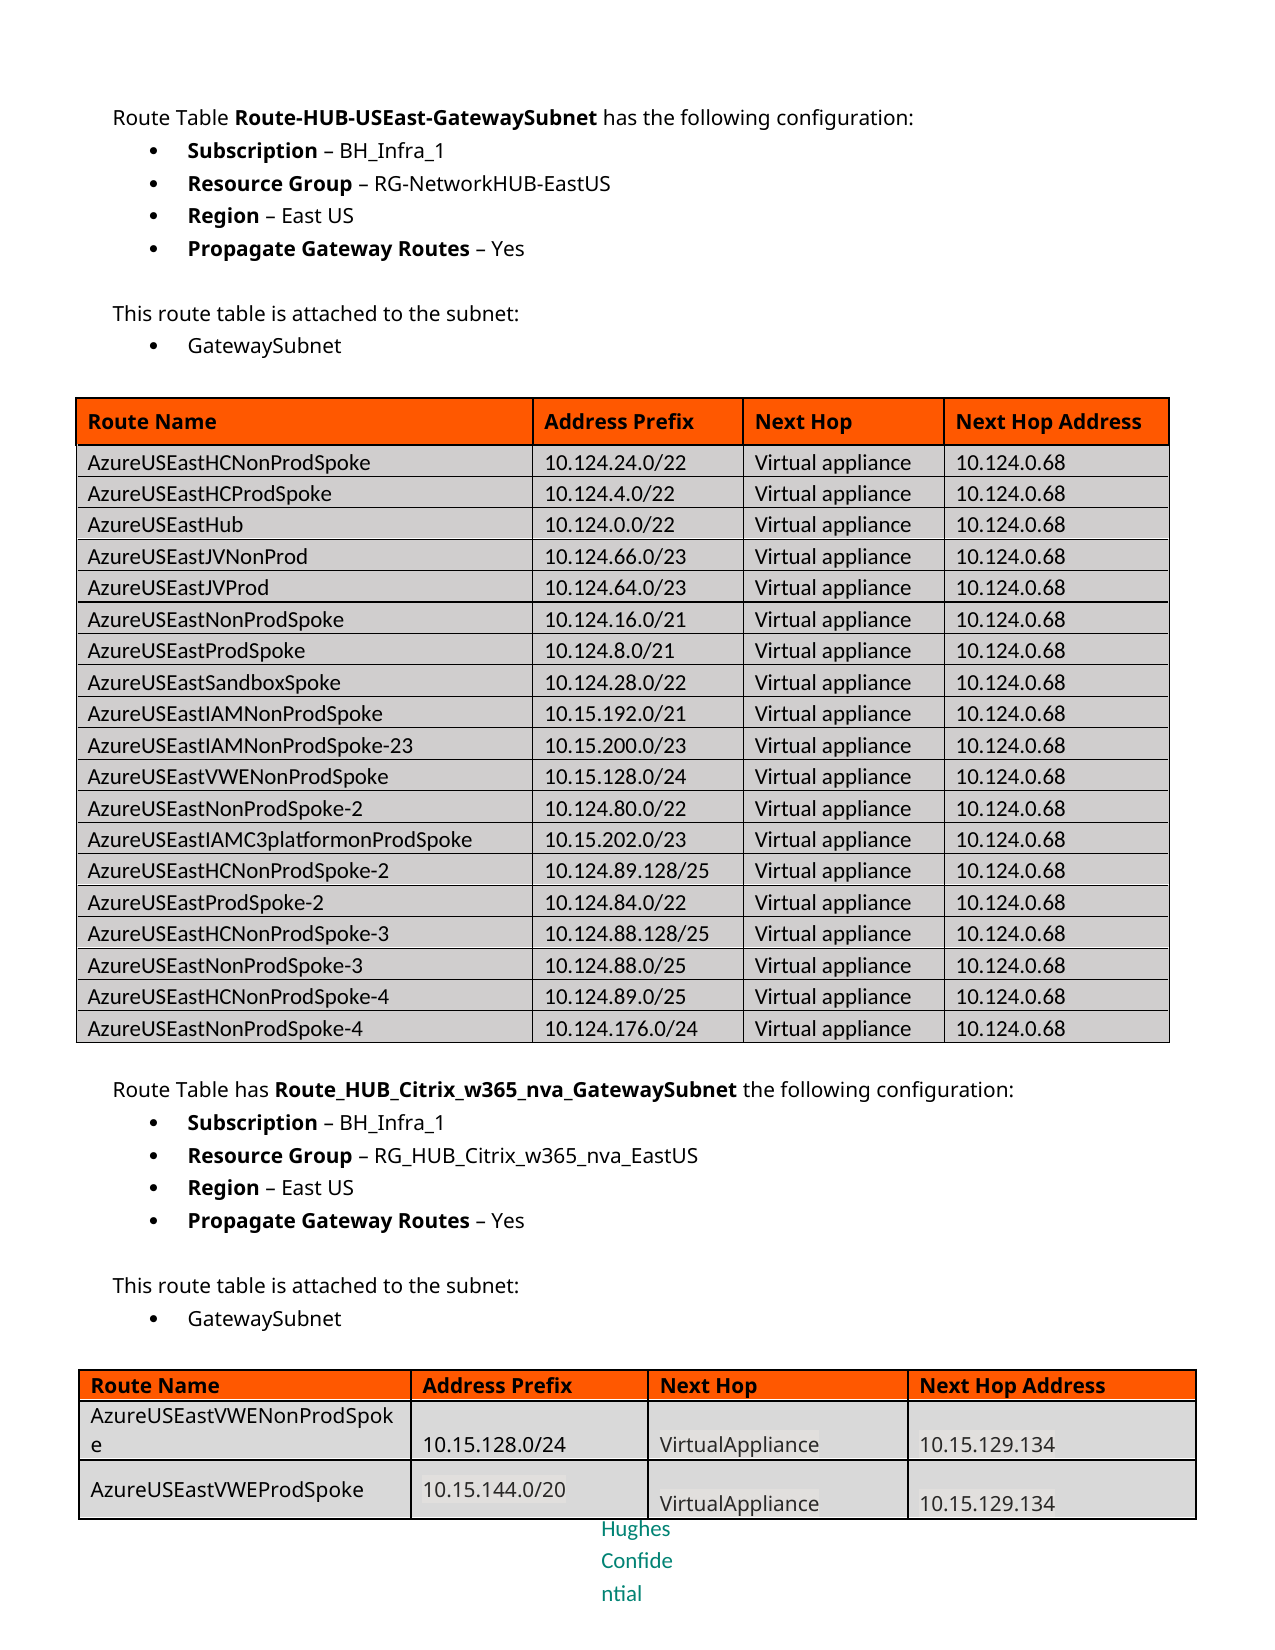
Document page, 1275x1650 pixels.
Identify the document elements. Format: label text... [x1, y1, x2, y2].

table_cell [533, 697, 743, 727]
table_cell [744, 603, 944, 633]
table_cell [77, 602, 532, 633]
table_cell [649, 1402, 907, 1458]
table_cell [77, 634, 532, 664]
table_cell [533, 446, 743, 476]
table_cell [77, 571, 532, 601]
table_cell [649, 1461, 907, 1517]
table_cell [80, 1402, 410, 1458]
list Region – East US [150, 1173, 1200, 1202]
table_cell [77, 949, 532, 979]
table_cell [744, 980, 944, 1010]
list Propagate Gateway Routes – Yes [150, 234, 1200, 262]
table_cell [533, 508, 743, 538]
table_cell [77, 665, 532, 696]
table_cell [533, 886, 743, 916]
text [112, 299, 1200, 327]
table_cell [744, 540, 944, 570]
list Propagate Gateway Routes – Yes [150, 1206, 1200, 1234]
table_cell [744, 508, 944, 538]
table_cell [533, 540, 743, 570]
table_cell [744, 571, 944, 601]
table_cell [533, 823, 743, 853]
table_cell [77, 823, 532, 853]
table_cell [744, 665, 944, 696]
list Region – East US [150, 201, 1200, 230]
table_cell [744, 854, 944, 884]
list Resource Group – RG_HUB_Citrix_w365_nva_EastUS [150, 1141, 1200, 1169]
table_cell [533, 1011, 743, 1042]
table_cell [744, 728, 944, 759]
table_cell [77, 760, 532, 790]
list GatewaySubnet [150, 1304, 1200, 1332]
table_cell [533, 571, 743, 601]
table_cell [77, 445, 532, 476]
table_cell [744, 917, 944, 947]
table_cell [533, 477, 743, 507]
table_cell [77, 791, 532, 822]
list Resource Group – RG-NetworkHUB-EastUS [150, 169, 1200, 197]
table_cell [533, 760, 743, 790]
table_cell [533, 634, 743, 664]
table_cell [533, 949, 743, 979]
list Subscription – BH_Infra_1 [150, 136, 1200, 164]
text Route Table has Route_HUB_Citrix_w365_nva_GatewaySubnet the following configuration: [112, 1076, 1200, 1104]
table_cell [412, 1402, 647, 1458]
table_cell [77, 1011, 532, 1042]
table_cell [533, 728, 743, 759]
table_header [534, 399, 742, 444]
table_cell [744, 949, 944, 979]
list Subscription – BH_Infra_1 [150, 1108, 1200, 1137]
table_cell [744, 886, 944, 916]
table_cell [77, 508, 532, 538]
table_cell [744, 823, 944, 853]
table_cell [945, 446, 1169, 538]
text This route table is attached to the subnet: [112, 1271, 1200, 1299]
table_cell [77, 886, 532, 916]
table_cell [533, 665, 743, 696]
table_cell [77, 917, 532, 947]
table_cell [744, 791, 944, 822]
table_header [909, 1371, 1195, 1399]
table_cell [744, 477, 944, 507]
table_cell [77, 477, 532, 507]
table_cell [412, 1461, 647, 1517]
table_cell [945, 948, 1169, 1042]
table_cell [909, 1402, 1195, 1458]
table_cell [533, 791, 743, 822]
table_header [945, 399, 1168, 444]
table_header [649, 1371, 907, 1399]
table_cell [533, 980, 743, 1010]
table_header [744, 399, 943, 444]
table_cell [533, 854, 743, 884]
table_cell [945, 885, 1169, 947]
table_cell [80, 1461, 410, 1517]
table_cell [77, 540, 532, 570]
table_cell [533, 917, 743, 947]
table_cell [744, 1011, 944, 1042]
text Route Table Route-HUB-USEast-GatewaySubnet has the following configuration: [112, 103, 1200, 132]
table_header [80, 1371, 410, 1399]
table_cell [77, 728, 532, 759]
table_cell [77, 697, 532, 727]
list GatewaySubnet [150, 332, 1200, 360]
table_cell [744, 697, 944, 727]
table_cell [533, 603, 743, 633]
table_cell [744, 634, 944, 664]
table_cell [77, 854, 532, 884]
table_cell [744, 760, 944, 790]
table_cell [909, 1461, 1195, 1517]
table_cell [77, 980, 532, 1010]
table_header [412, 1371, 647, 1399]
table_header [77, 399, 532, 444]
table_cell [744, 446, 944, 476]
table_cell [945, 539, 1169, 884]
